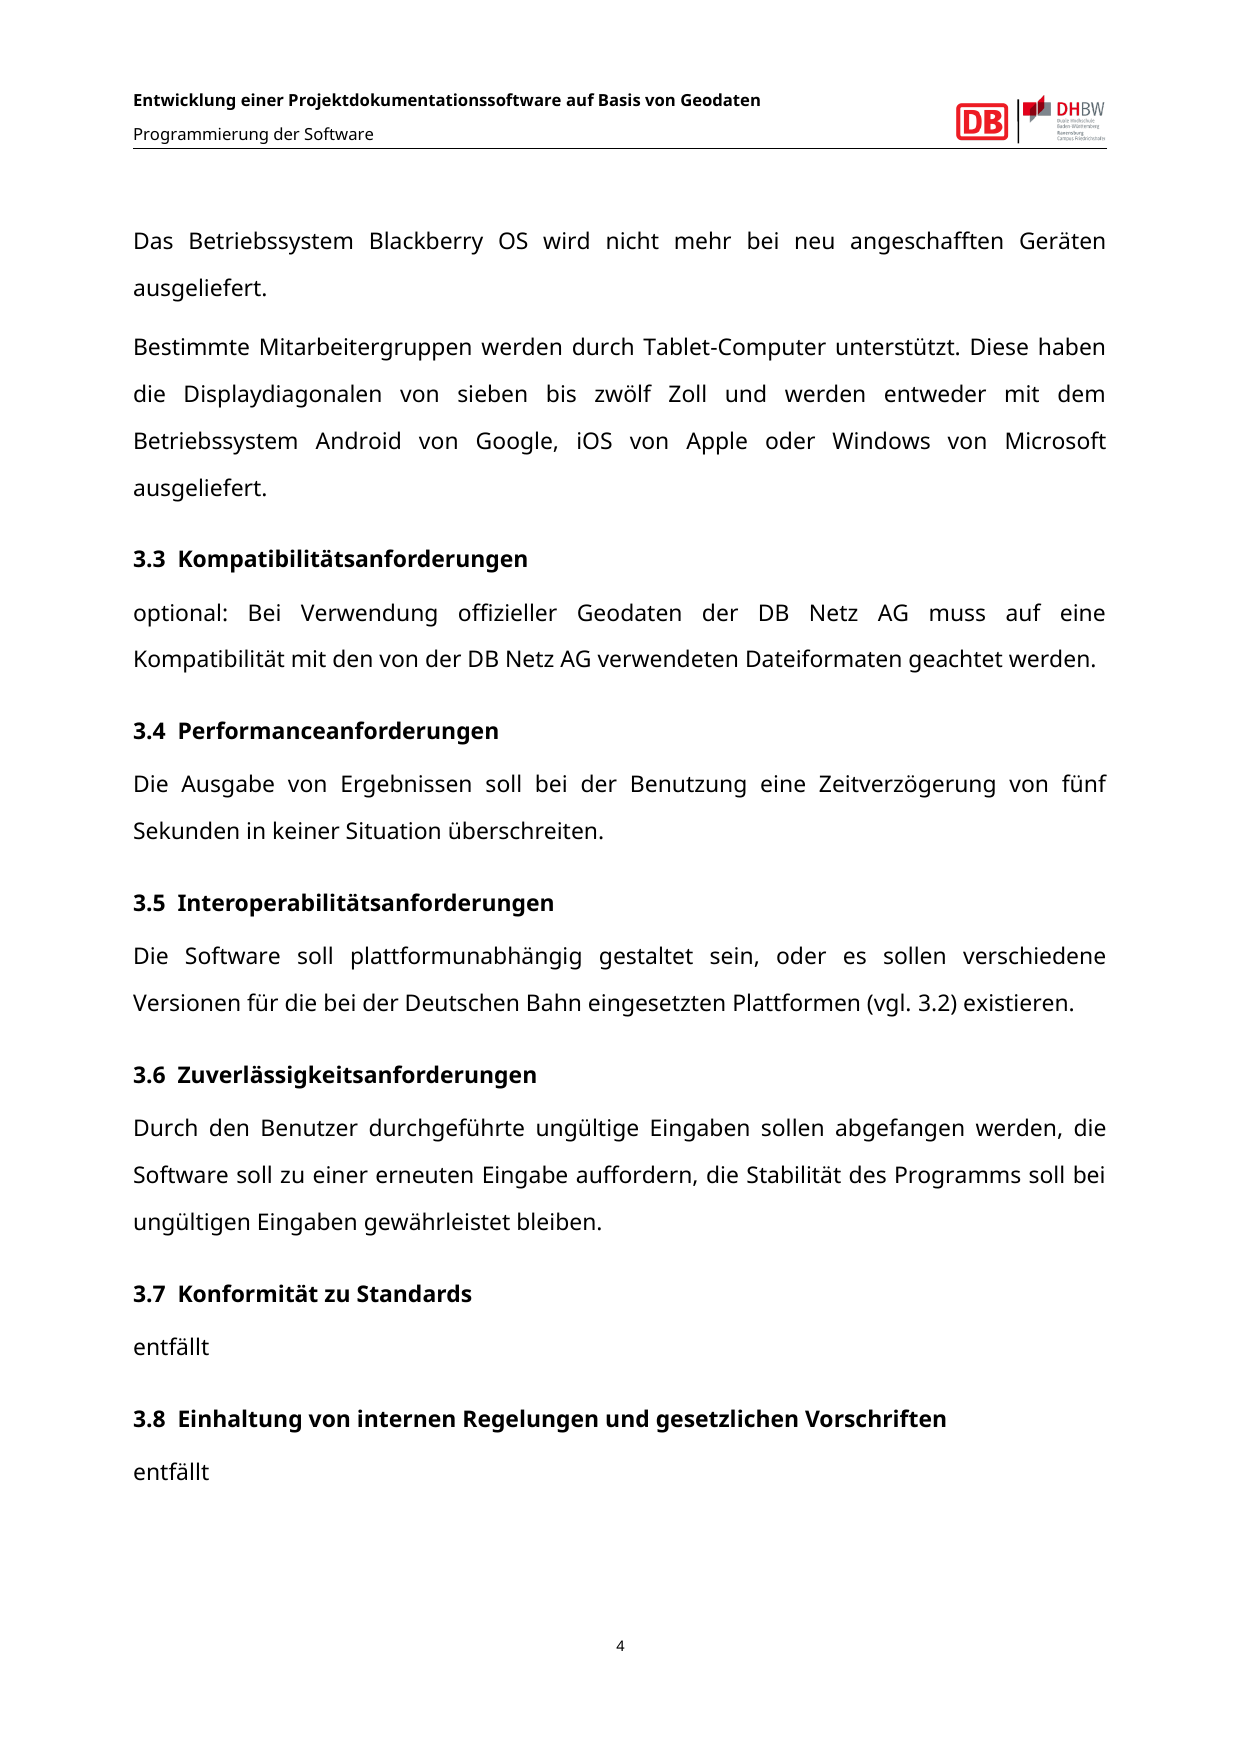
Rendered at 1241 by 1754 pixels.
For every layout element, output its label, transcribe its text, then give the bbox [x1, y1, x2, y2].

text optional: Bei Verwendung offizieller Geodaten der DB Netz AG muss auf eine Kompatibilität mit den von der DB Netz AG verwendeten Dateiformaten geachtet werden. [133, 597, 1107, 675]
text entfällt [133, 1331, 1107, 1362]
subtitle Konformität zu Standards [133, 1278, 1107, 1309]
subtitle Zuverlässigkeitsanforderungen [133, 1059, 1107, 1090]
picture [956, 103, 1009, 141]
picture [1023, 95, 1106, 141]
subtitle Performanceanforderungen [133, 715, 1107, 747]
text entfällt [133, 1456, 1107, 1487]
subtitle Einhaltung von internen Regelungen und gesetzlichen Vorschriften [133, 1403, 1107, 1434]
subtitle Interoperabilitätsanforderungen [133, 887, 1107, 918]
text Durch den Benutzer durchgeführte ungültige Eingaben sollen abgefangen werden, die Software soll zu einer erneuten Eingabe auffordern, die Stabilität des Programms soll bei ungültigen Eingaben gewährleistet bleiben. [133, 1112, 1107, 1237]
text Bestimmte Mitarbeitergruppen werden durch Tablet-Computer unterstützt. Diese haben die Displaydiagonalen von sieben bis zwölf Zoll und werden entweder mit dem Betriebssystem Android von Google, iOS von Apple oder Windows von Microsoft ausgeliefert. [133, 331, 1107, 503]
text Die Software soll plattformunabhängig gestaltet sein, oder es sollen verschiedene Versionen für die bei der Deutschen Bahn eingesetzten Plattformen (vgl. 3.2) existieren. [133, 940, 1107, 1018]
subtitle Kompatibilitätsanforderungen [133, 543, 1107, 575]
text Die Ausgabe von Ergebnissen soll bei der Benutzung eine Zeitverzögerung von fünf Sekunden in keiner Situation überschreiten. [133, 768, 1107, 847]
